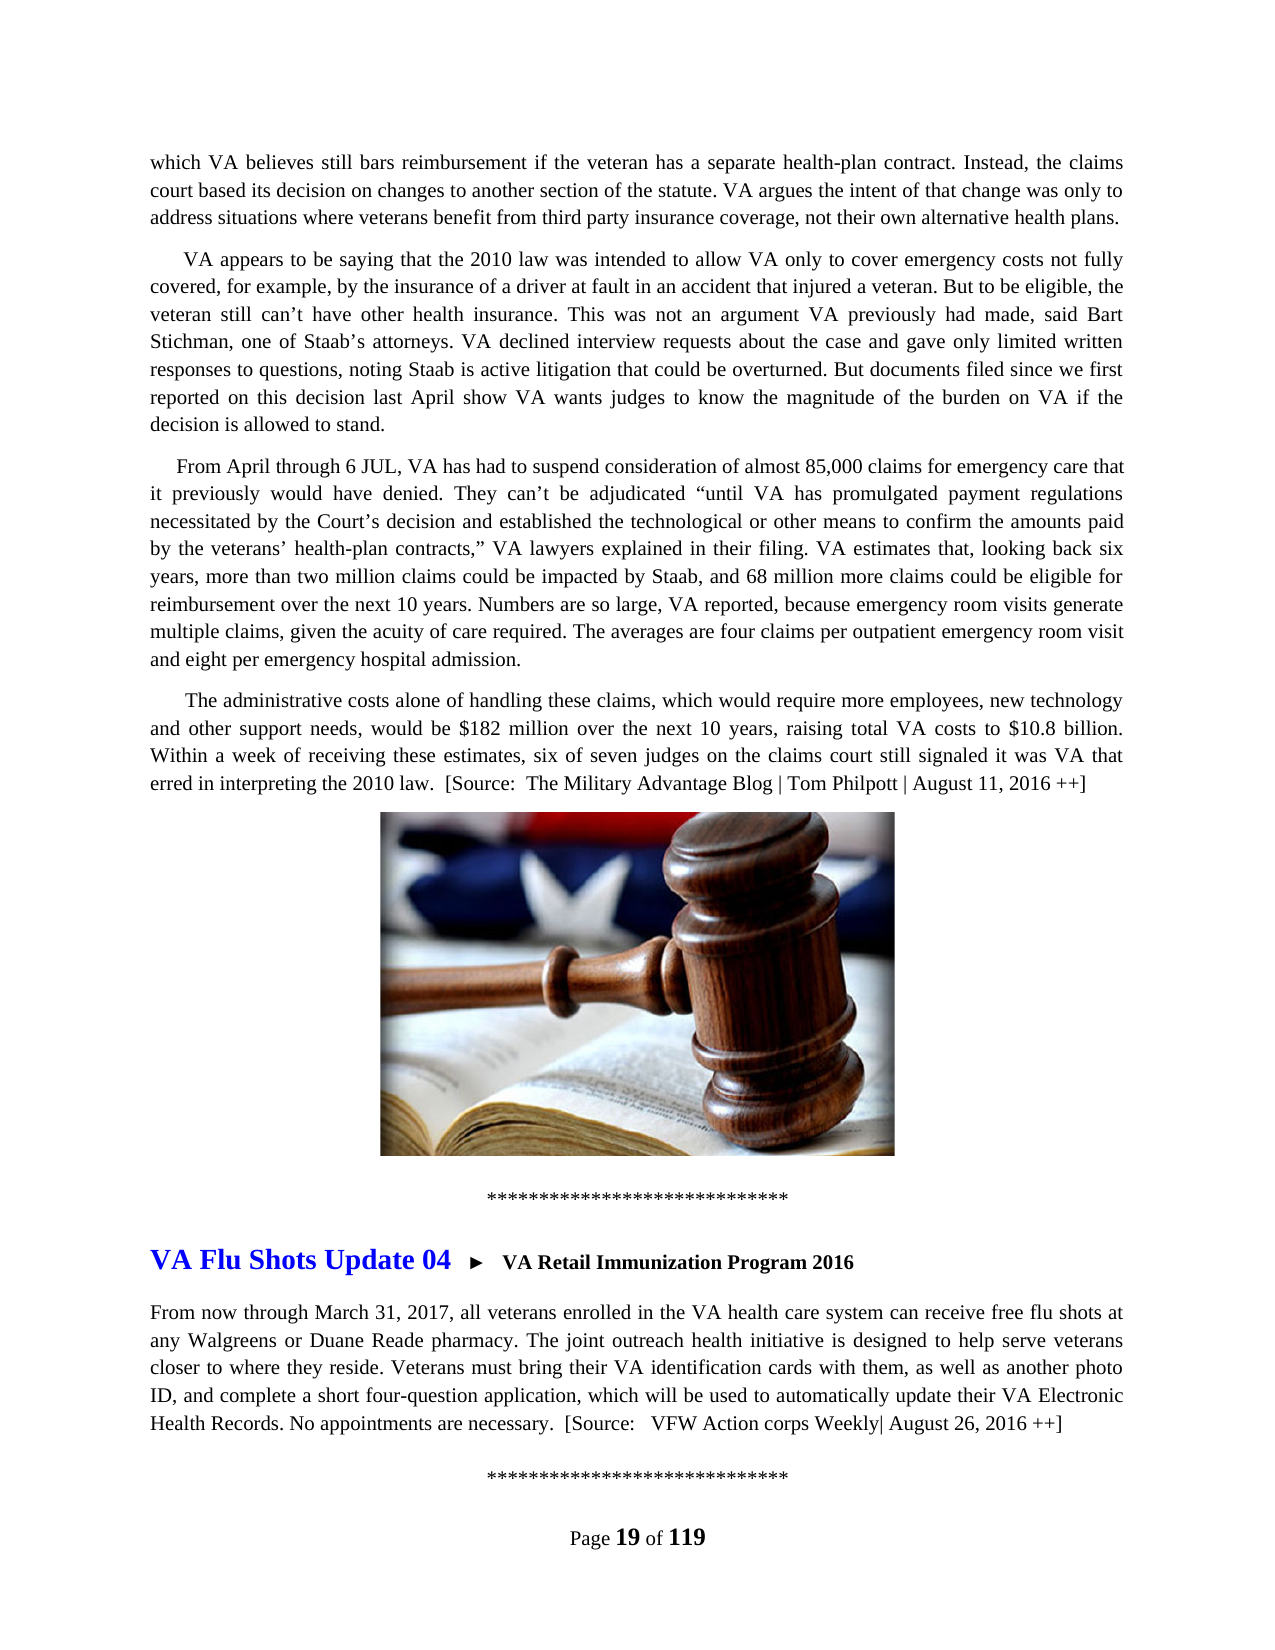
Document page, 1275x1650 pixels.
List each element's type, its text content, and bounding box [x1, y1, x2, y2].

text From now through March 31, 2017, all veterans enrolled in the VA health care system can receive free flu shots at any Walgreens or Duane Reade pharmacy. The joint outreach health initiative is designed to help serve veterans closer to where they reside. Veterans must bring their VA identification cards with them, as well as another photo ID, and complete a short four-question application, which will be used to automatically update their VA Electronic Health Records. No appointments are necessary. [Source: VFW Action corps Weekly| August 26, 2016 ++] [150, 1300, 1125, 1434]
text ***************************** [150, 1466, 1125, 1490]
text VA Flu Shots Update 04 ► VA Retail Immunization Program 2016 [150, 1242, 1125, 1276]
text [150, 150, 1125, 229]
text VA appears to be saying that the 2010 law was intended to allow VA only to cover emergency costs not fully covered, for example, by the insurance of a driver at fault in an accident that injured a veteran. But to be eligible, the veteran still can’t have other health insurance. This was not an argument VA previously had made, said Bart Stichman, one of Staab’s attorneys. VA declined interview requests about the case and gave only limited written responses to questions, noting Staab is active litigation that could be overturned. But documents filed since we first reported on this decision last April show VA wants judges to know the magnitude of the burden on VA if the decision is allowed to stand. [150, 247, 1125, 436]
text ***************************** [150, 1187, 1125, 1211]
text From April through 6 JUL, VA has had to suspend consideration of almost 85,000 claims for emergency care that it previously would have denied. They can’t be adjudicated “until VA has promulgated payment regulations necessitated by the Court’s decision and established the technological or other means to confirm the amounts paid by the veterans’ health-plan contracts,” VA lawyers explained in their filing. VA estimates that, looking back six years, more than two million claims could be impacted by Staab, and 68 million more claims could be eligible for reimbursement over the next 10 years. Numbers are so large, VA reported, because emergency room visits generate multiple claims, given the acuity of care required. The averages are four claims per outpatient emergency room visit and eight per emergency hospital admission. [150, 453, 1125, 671]
picture [380, 812, 895, 1156]
text The administrative costs alone of handling these claims, which would require more employees, new technology and other support needs, would be $182 million over the next 10 years, raising total VA costs to $10.8 billion. Within a week of receiving these estimates, six of seven judges on the claims court still signaled it was VA that erred in interpreting the 2010 law. [Source: The Military Advantage Blog | Tom Philpott | August 11, 2016 ++] [150, 688, 1125, 795]
